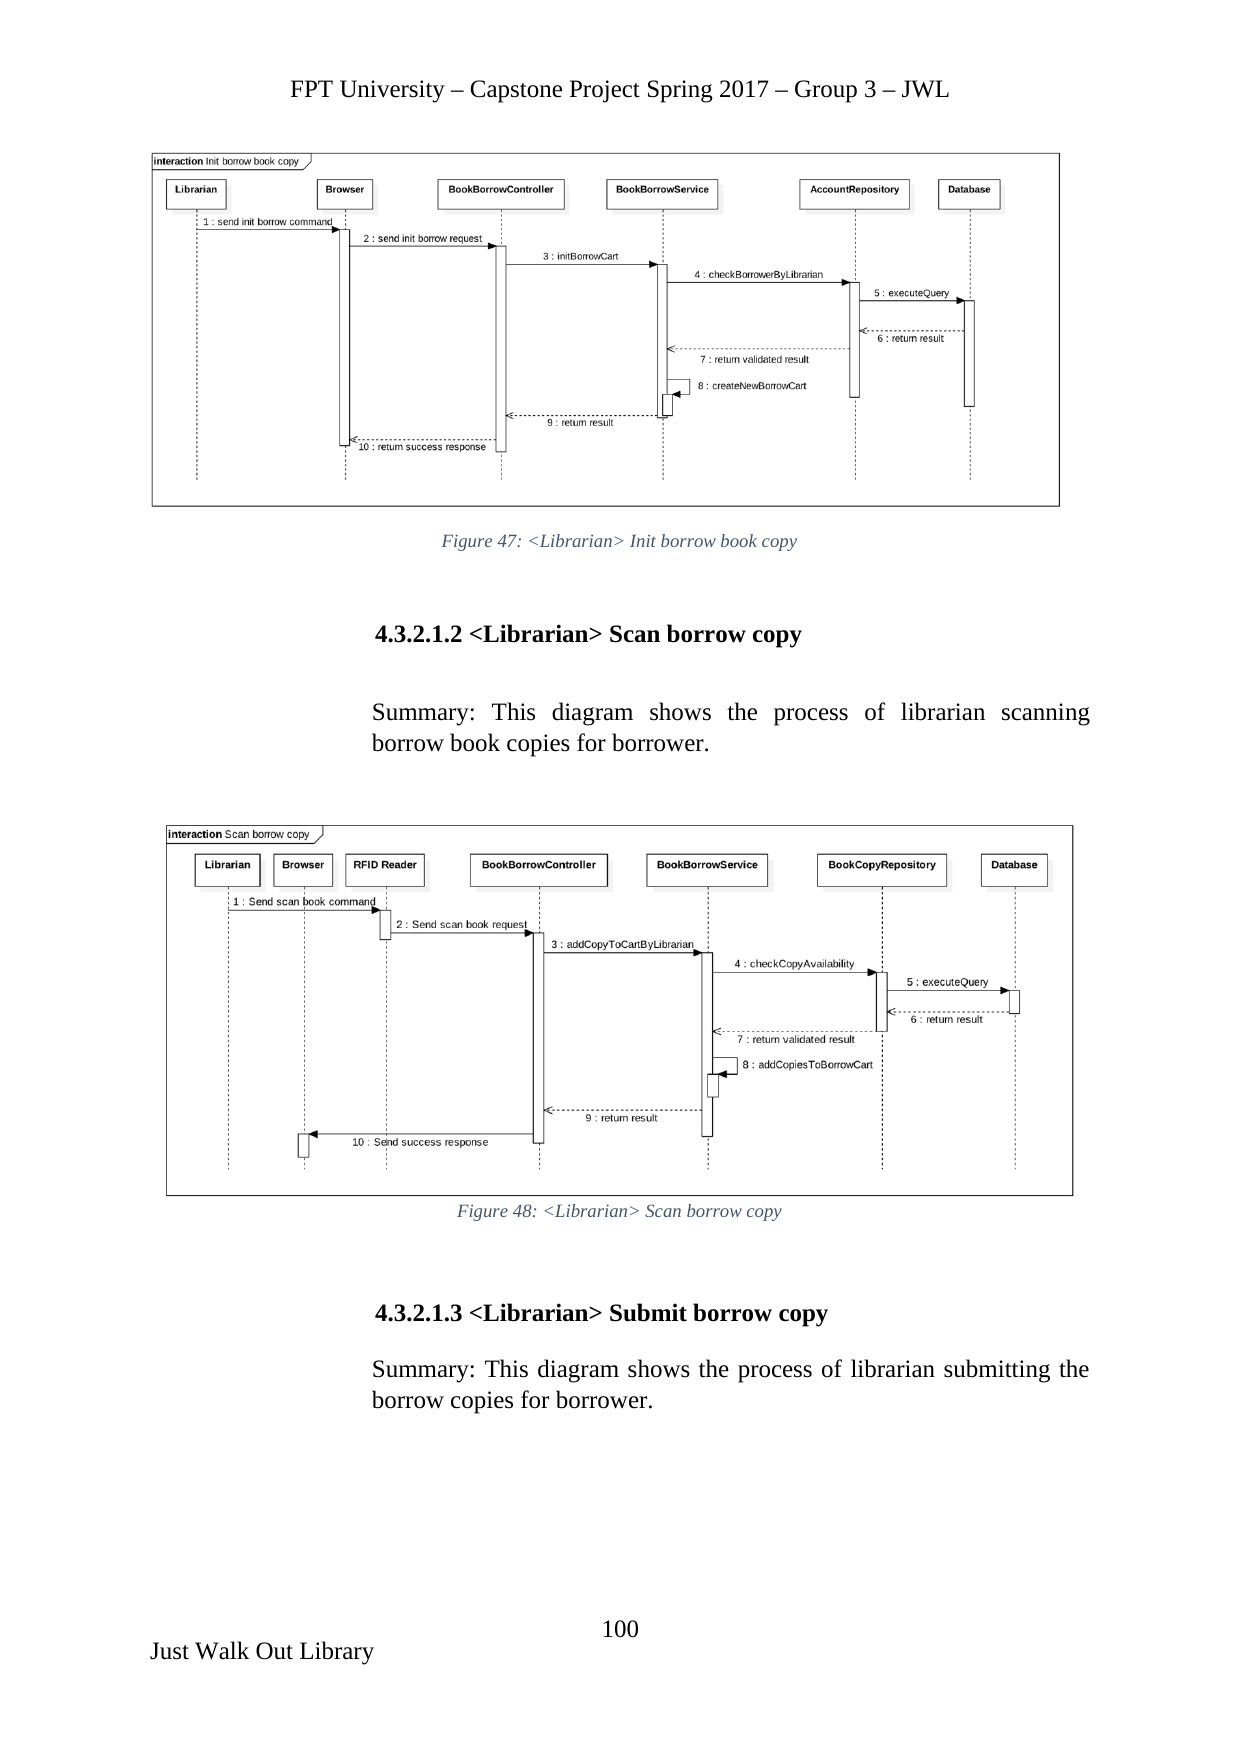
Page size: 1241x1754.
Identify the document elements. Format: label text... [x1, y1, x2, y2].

text Summary: This diagram shows the process of librarian scanning borrow book copies for borrower. [372, 697, 1090, 756]
picture [162, 821, 1078, 1201]
subtitle <Librarian> Scan borrow copy [375, 619, 1090, 648]
subtitle <Librarian> Submit borrow copy [375, 1298, 1090, 1327]
picture [150, 150, 1065, 512]
text Summary: This diagram shows the process of librarian submitting the borrow copies for borrower. [372, 1354, 1090, 1414]
